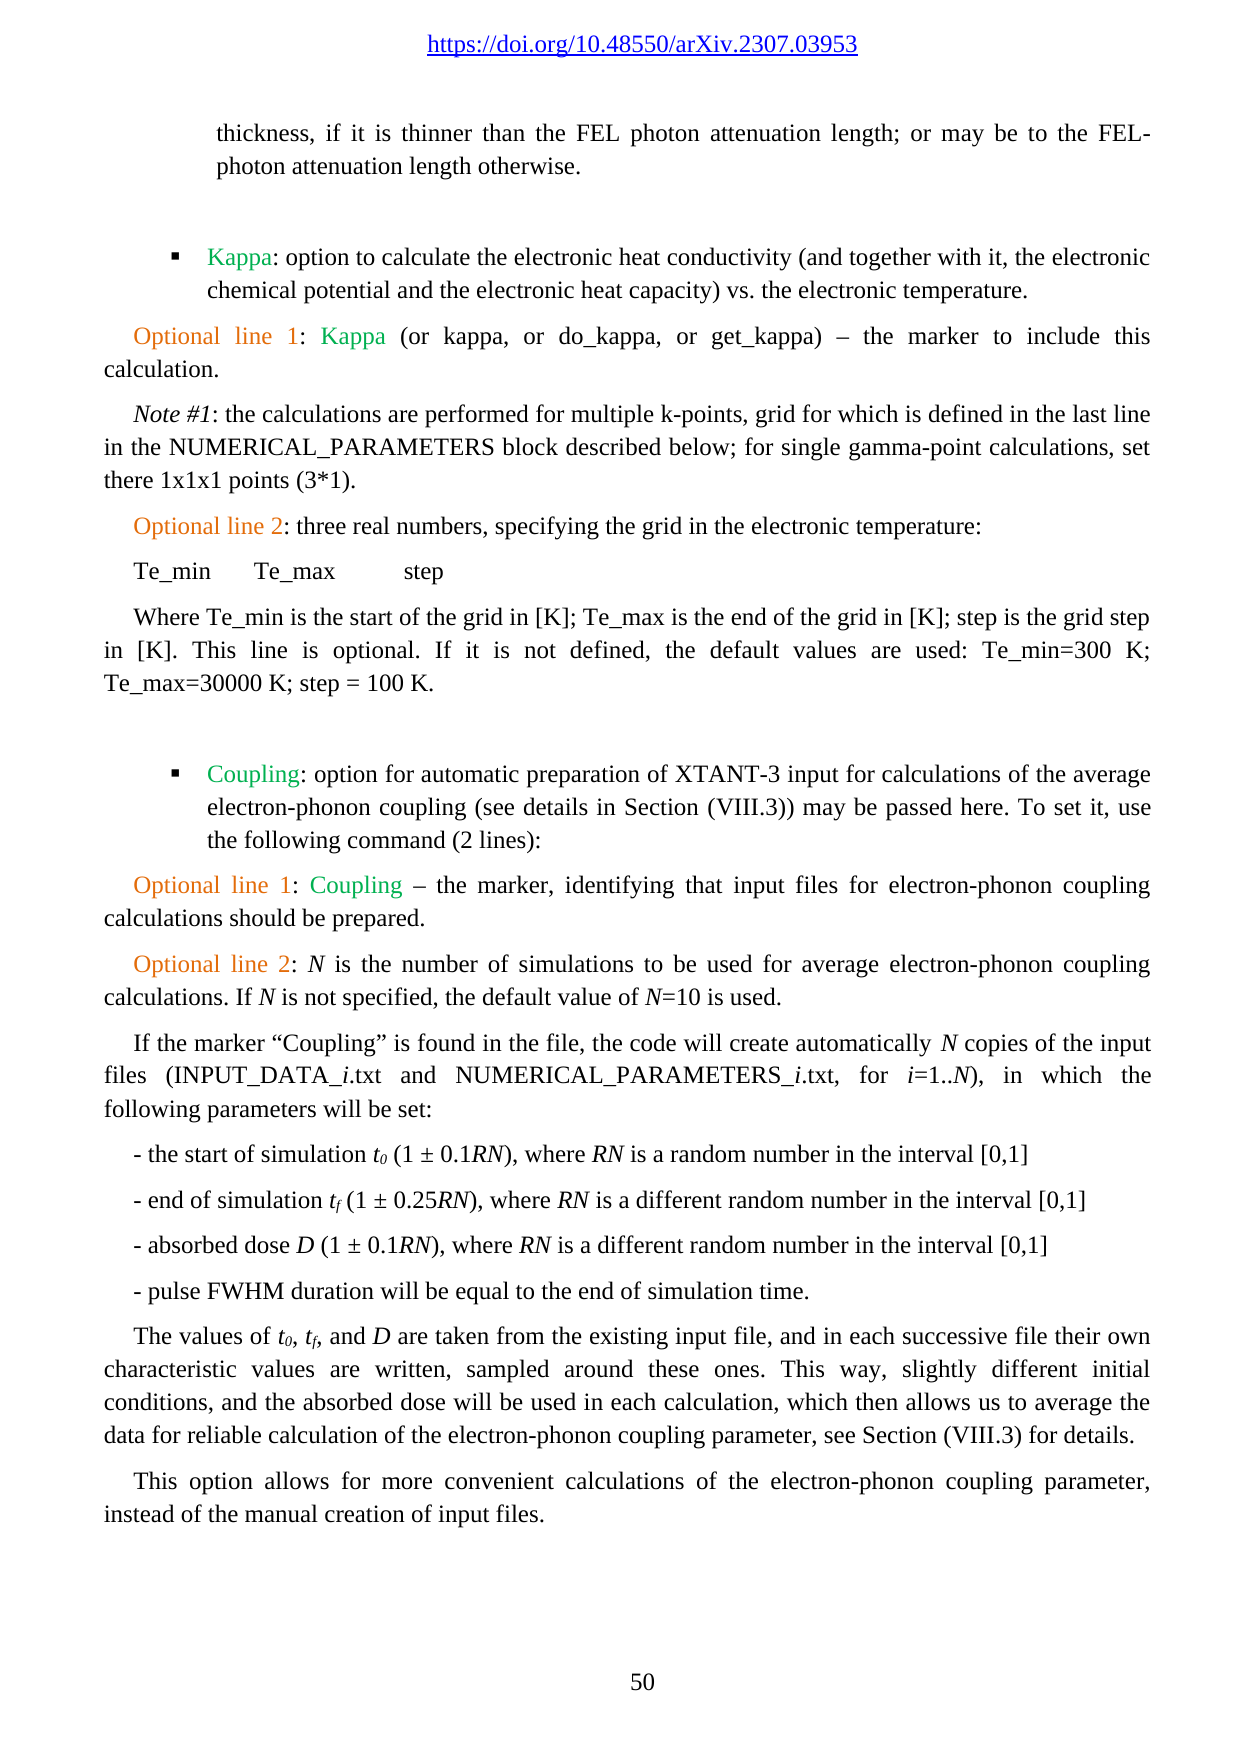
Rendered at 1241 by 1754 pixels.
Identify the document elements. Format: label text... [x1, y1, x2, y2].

text This option allows for more convenient calculations of the electron-phonon coupling parameter, instead of the manual creation of input files. [103, 1466, 1152, 1528]
text Optional line 2: three real numbers, specifying the grid in the electronic temperature: [103, 511, 1152, 539]
text Note #1: the calculations are performed for multiple k-points, grid for which is defined in the last line in the NUMERICAL_PARAMETERS block described below; for single gamma-point calculations, set there 1x1x1 points (3*1). [103, 399, 1152, 494]
text - pulse FWHM duration will be equal to the end of simulation time. [103, 1276, 1152, 1304]
list Kappa: option to calculate the electronic heat conductivity (and together with it, the electronic chemical potential and the electronic heat capacity) vs. the electronic temperature. [169, 242, 1152, 304]
text Optional line 2: N is the number of simulations to be used for average electron-phonon coupling calculations. If N is not specified, the default value of N=10 is used. [103, 949, 1152, 1011]
text - end of simulation tf (1 ± 0.25RN), where RN is a different random number in the interval [0,1] [103, 1185, 1152, 1213]
text - the start of simulation t0 (1 ± 0.1RN), where RN is a random number in the interval [0,1] [103, 1139, 1152, 1168]
text Optional line 1: Kappa (or kappa, or do_kappa, or get_kappa) – the marker to include this calculation. [103, 321, 1152, 382]
text Optional line 1: Coupling – the marker, identifying that input files for electron-phonon coupling calculations should be prepared. [103, 871, 1152, 932]
text The values of t0, tf, and D are taken from the existing input file, and in each successive file their own characteristic values are written, sampled around these ones. This way, slightly different initial conditions, and the absorbed dose will be used in each calculation, which then allows us to average the data for reliable calculation of the electron-phonon coupling parameter, see Section (VIII.3) for details. [103, 1321, 1152, 1449]
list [178, 118, 1152, 180]
text Te_min Te_max step [103, 556, 1152, 585]
list Coupling: option for automatic preparation of XTANT-3 input for calculations of the average electron-phonon coupling (see details in Section (VIII.3)) may be passed here. To set it, use the following command (2 lines): [169, 759, 1152, 854]
text - absorbed dose D (1 ± 0.1RN), where RN is a different random number in the interval [0,1] [103, 1230, 1152, 1259]
text If the marker “Coupling” is found in the file, the code will create automatically N copies of the input files (INPUT_DATA_i.txt and NUMERICAL_PARAMETERS_i.txt, for i=1..N), in which the following parameters will be set: [103, 1028, 1152, 1122]
text Where Te_min is the start of the grid in [K]; Te_max is the end of the grid in [K]; step is the grid step in [K]. This line is optional. If it is not defined, the default values are used: Te_min=300 K; Te_max=30000 K; step = 100 K. [103, 602, 1152, 697]
